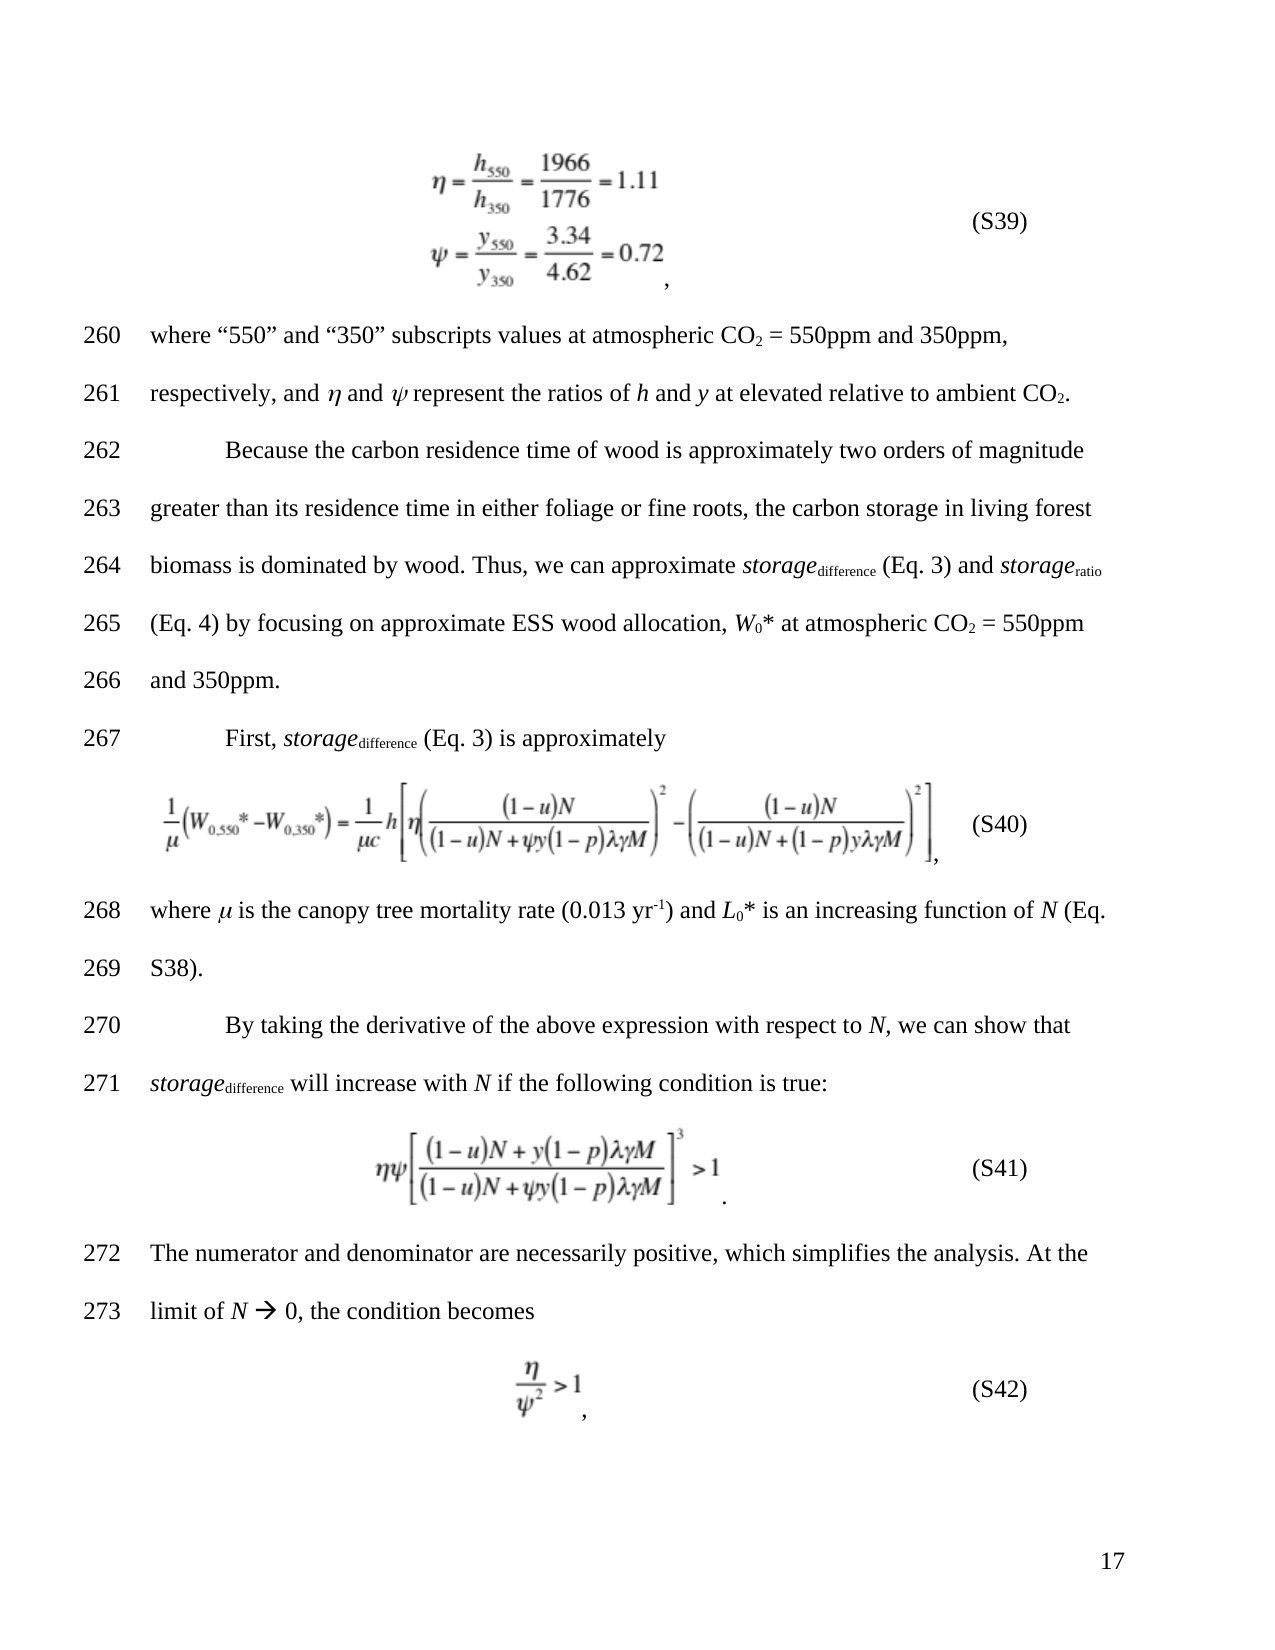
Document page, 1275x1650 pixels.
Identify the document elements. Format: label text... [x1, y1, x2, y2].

table_header (S40) [961, 780, 1039, 896]
table_header (S42) [961, 1354, 1039, 1451]
text The numerator and denominator are necessarily positive, which simplifies the analysis. At the limit of N 0, the condition becomes [150, 1238, 1125, 1325]
table_header , [139, 780, 961, 896]
text where is the canopy tree mortality rate (0.013 yr-1) and L0* is an increasing function of N (Eq. S38). [150, 896, 1125, 982]
table_header . [139, 1126, 961, 1238]
text Because the carbon residence time of wood is approximately two orders of magnitude greater than its residence time in either foliage or fine roots, the carbon storage in living forest biomass is dominated by wood. Thus, we can approximate storagedifference (Eq. 3) and storageratio (Eq. 4) by focusing on approximate ESS wood allocation, W0* at atmospheric CO2 = 550ppm and 350ppm. [150, 435, 1125, 694]
text First, storagedifference (Eq. 3) is approximately [150, 723, 1125, 752]
table_header (S39) [961, 150, 1039, 320]
text where “550” and “350” subscripts values at atmospheric CO2 = 550ppm and 350ppm, respectively, and and represent the ratios of h and y at elevated relative to ambient CO2. [150, 320, 1125, 407]
table_header , [139, 150, 961, 320]
table_header , [139, 1354, 961, 1451]
text By taking the derivative of the above expression with respect to N, we can show that storagedifference will increase with N if the following condition is true: [150, 1011, 1125, 1097]
table_header (S41) [961, 1126, 1039, 1238]
